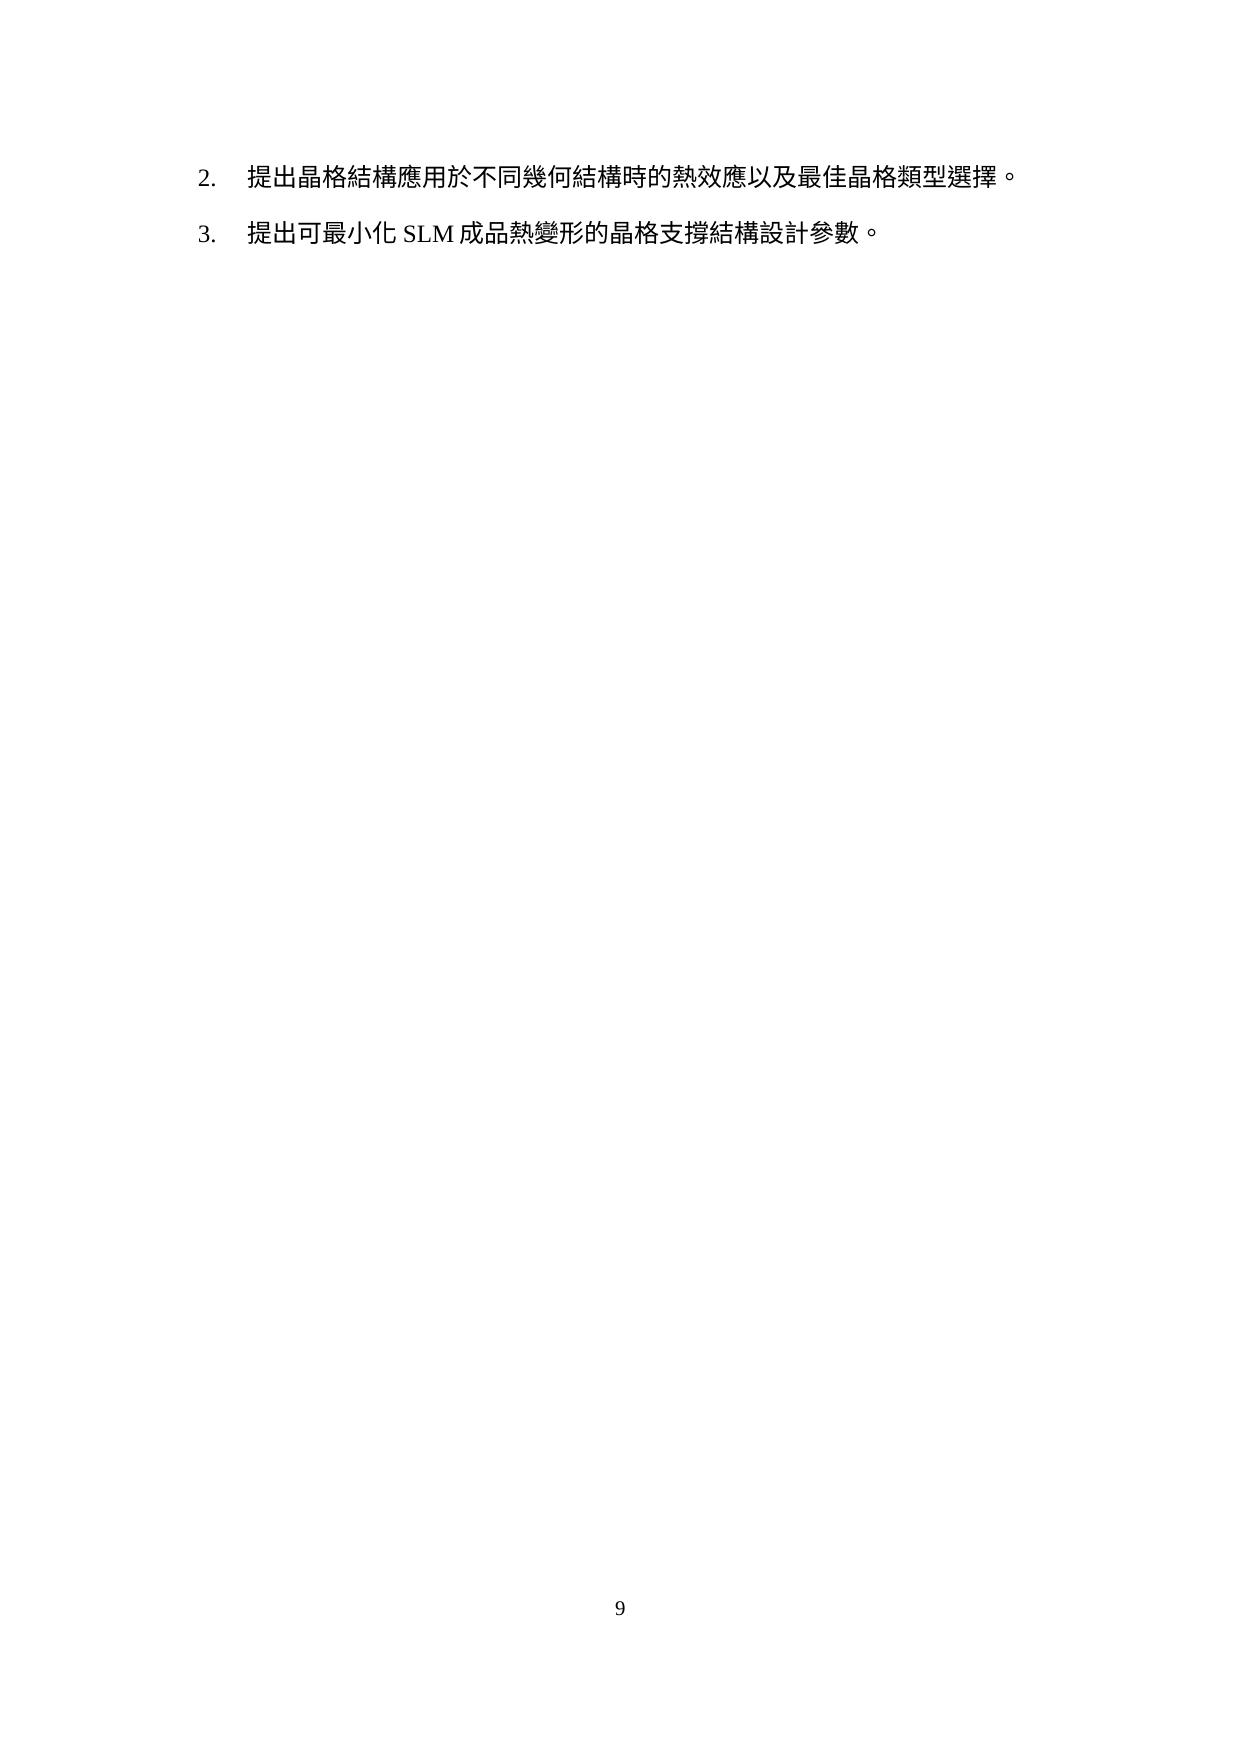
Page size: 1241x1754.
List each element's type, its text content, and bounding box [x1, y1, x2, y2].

list 提出可最小化SLM成品熱變形的晶格支撐結構設計參數。 [198, 213, 1092, 250]
list 提出晶格結構應用於不同幾何結構時的熱效應以及最佳晶格類型選擇。 [198, 157, 1092, 194]
